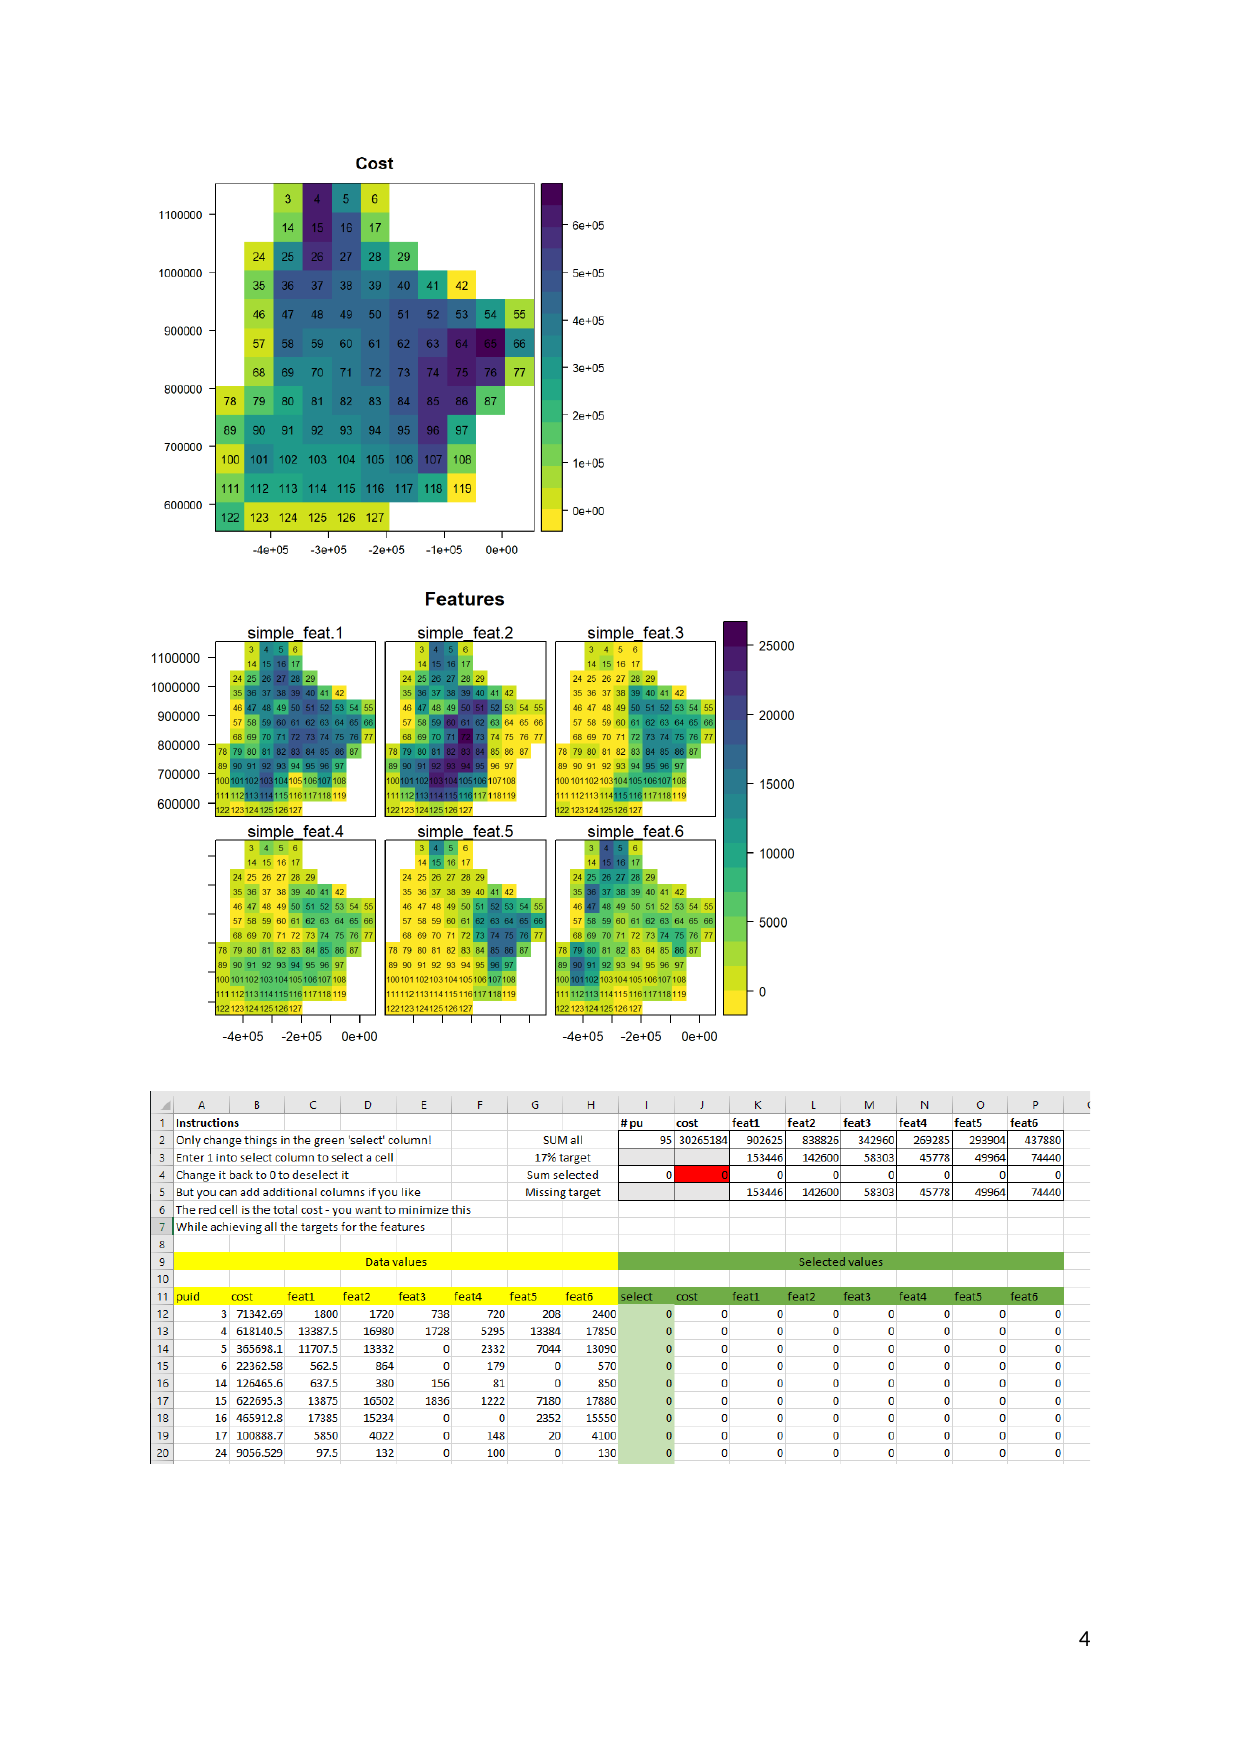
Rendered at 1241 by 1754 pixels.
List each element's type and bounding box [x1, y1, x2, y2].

picture [150, 1091, 1091, 1464]
picture [150, 583, 797, 1073]
picture [150, 150, 613, 582]
